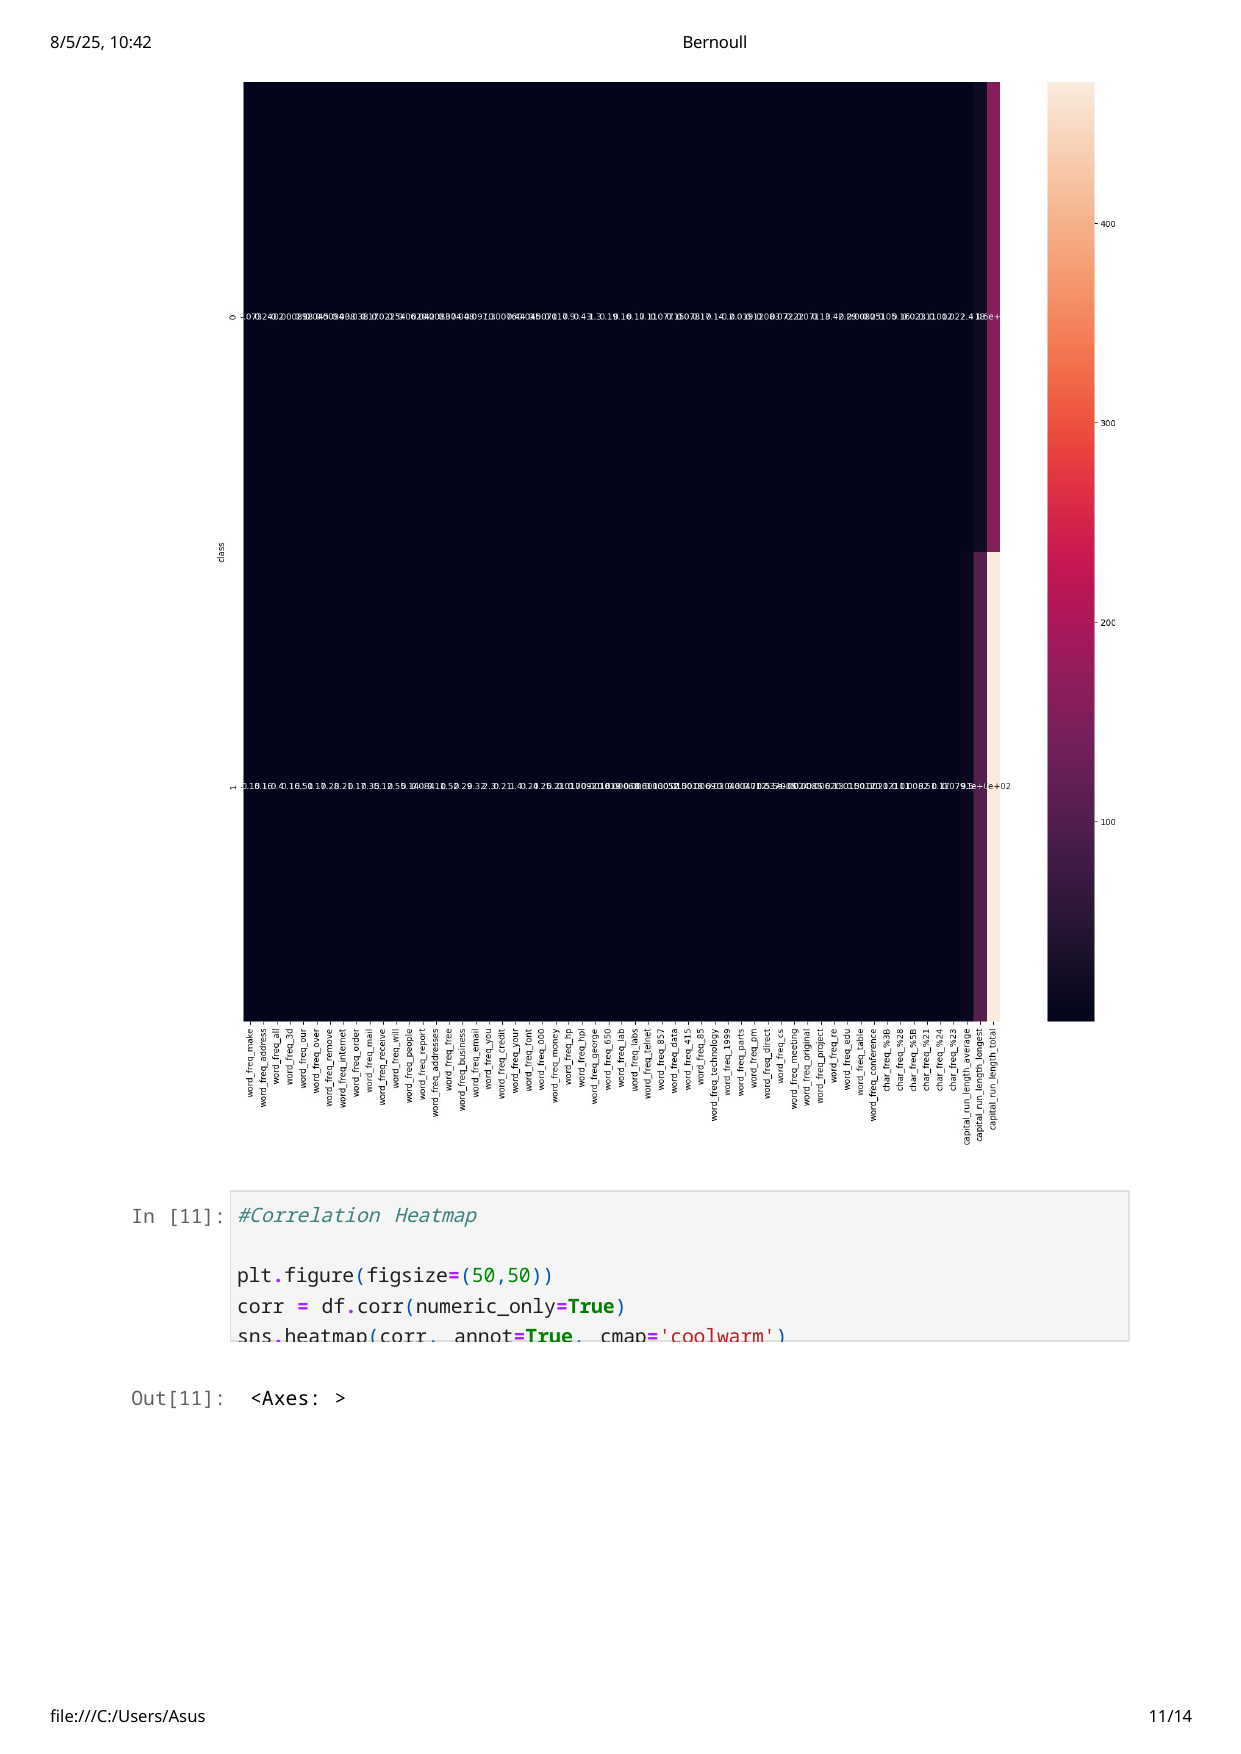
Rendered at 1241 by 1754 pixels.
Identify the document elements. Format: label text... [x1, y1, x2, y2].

picture [217, 82, 1116, 1145]
text In [11]: [131, 1202, 230, 1229]
text Out[11]: <Axes: > [131, 1384, 1137, 1411]
